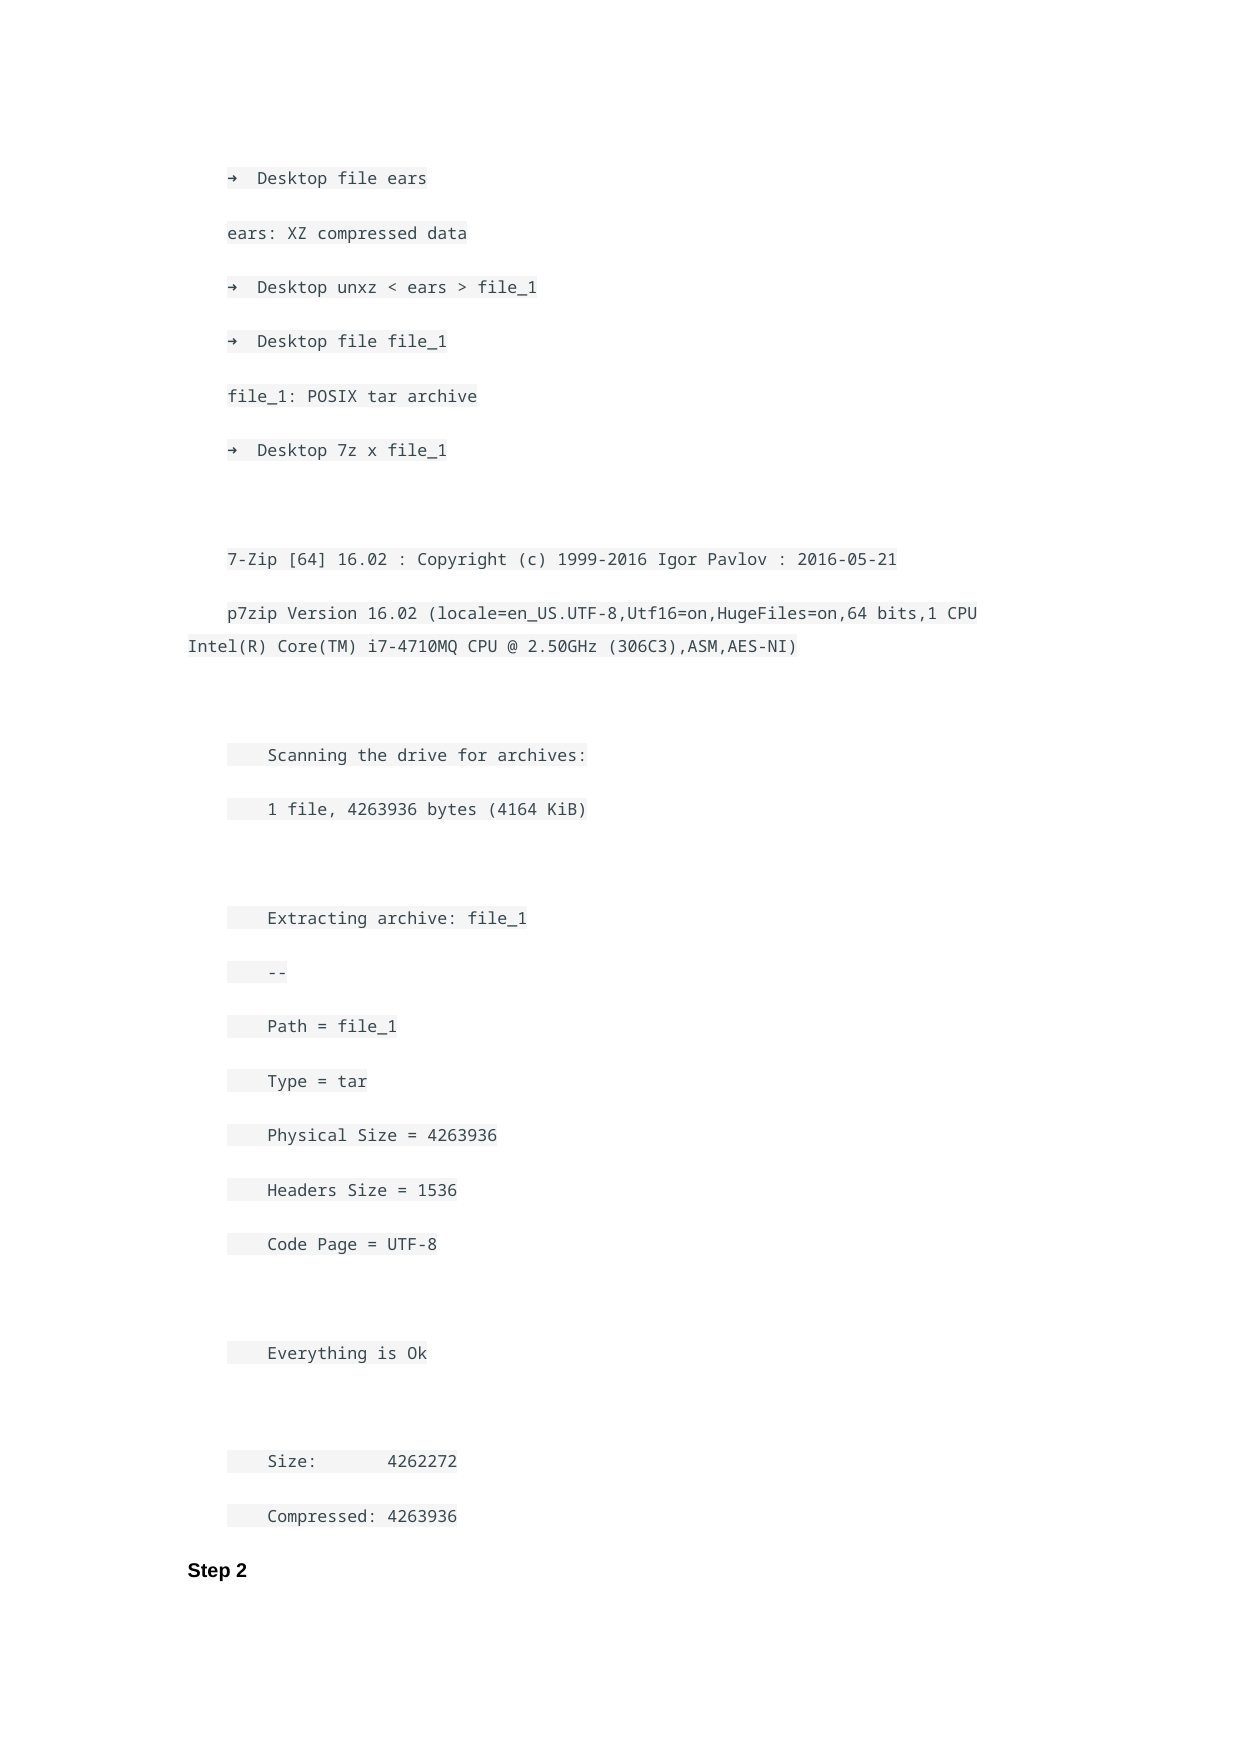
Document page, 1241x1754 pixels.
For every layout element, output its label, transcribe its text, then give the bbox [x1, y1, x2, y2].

text 7-Zip [64] 16.02 : Copyright (c) 1999-2016 Igor Pavlov : 2016-05-21 [187, 543, 1053, 575]
text Code Page = UTF-8 [187, 1228, 1053, 1260]
text ears: XZ compressed data [187, 216, 1053, 249]
text file_1: POSIX tar archive [187, 379, 1053, 412]
text Everything is Ok [187, 1336, 1053, 1369]
text Physical Size = 4263936 [187, 1119, 1053, 1151]
text ➜ Desktop file ears [187, 162, 1053, 194]
text Compressed: 4263936 [187, 1499, 1053, 1532]
text Headers Size = 1536 [187, 1173, 1053, 1206]
text Extracting archive: file_1 [187, 901, 1053, 934]
text Size: 4262272 [187, 1445, 1053, 1478]
text ➜ Desktop 7z x file_1 [187, 434, 1053, 466]
text Path = file_1 [187, 1010, 1053, 1043]
text -- [187, 956, 1053, 988]
text ➜ Desktop file file_1 [187, 325, 1053, 358]
text Type = tar [187, 1064, 1053, 1097]
text ➜ Desktop unxz < ears > file_1 [187, 271, 1053, 303]
text Step 2 [187, 1554, 1053, 1586]
text 1 file, 4263936 bytes (4164 KiB) [187, 793, 1053, 825]
text p7zip Version 16.02 (locale=en_US.UTF-8,Utf16=on,HugeFiles=on,64 bits,1 CPU Intel(R) Core(TM) i7-4710MQ CPU @ 2.50GHz (306C3),ASM,AES-NI) [187, 597, 1053, 662]
text Scanning the drive for archives: [187, 738, 1053, 771]
